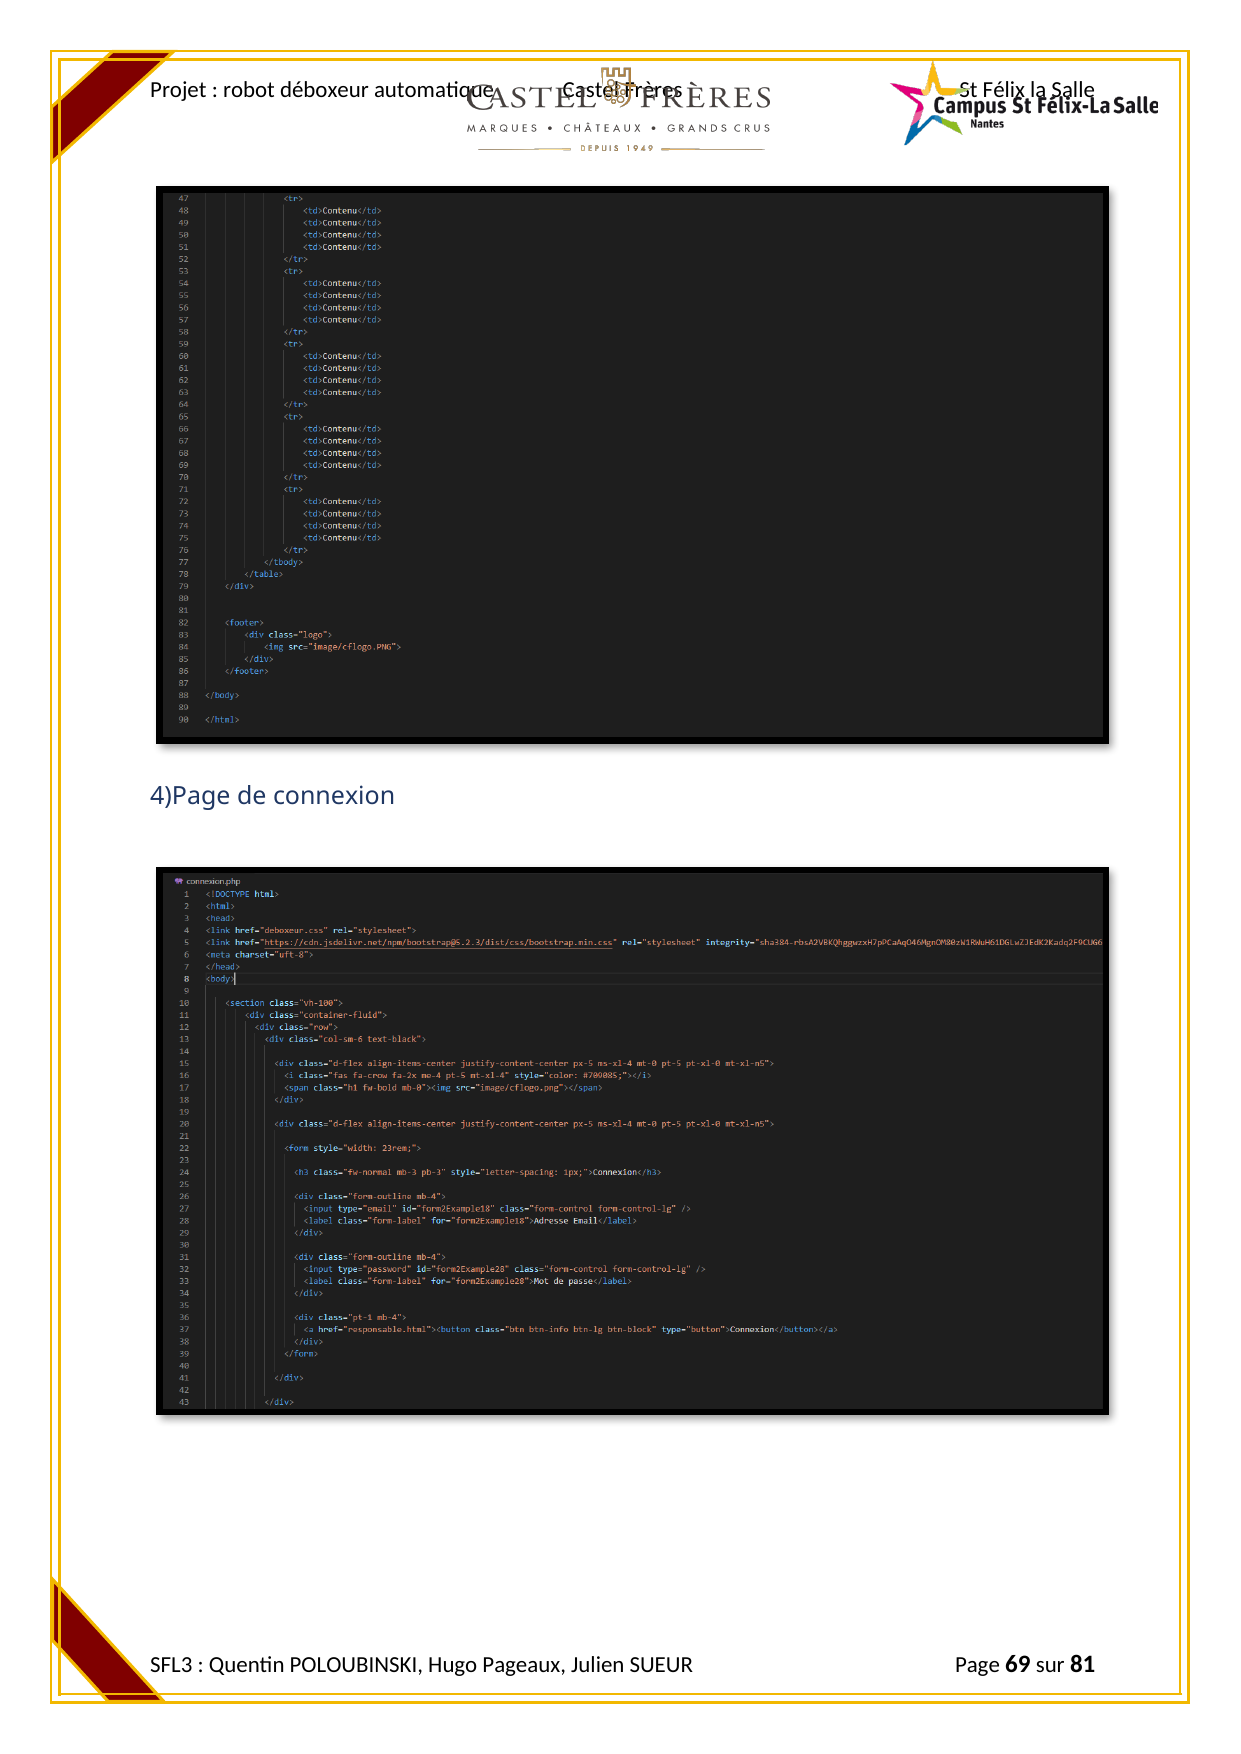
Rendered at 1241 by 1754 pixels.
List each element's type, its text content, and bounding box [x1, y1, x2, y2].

picture [460, 59, 773, 157]
picture [163, 873, 1103, 1409]
picture [163, 193, 1103, 737]
subtitle 4)Page de connexion [150, 777, 1090, 811]
picture [889, 60, 1158, 145]
